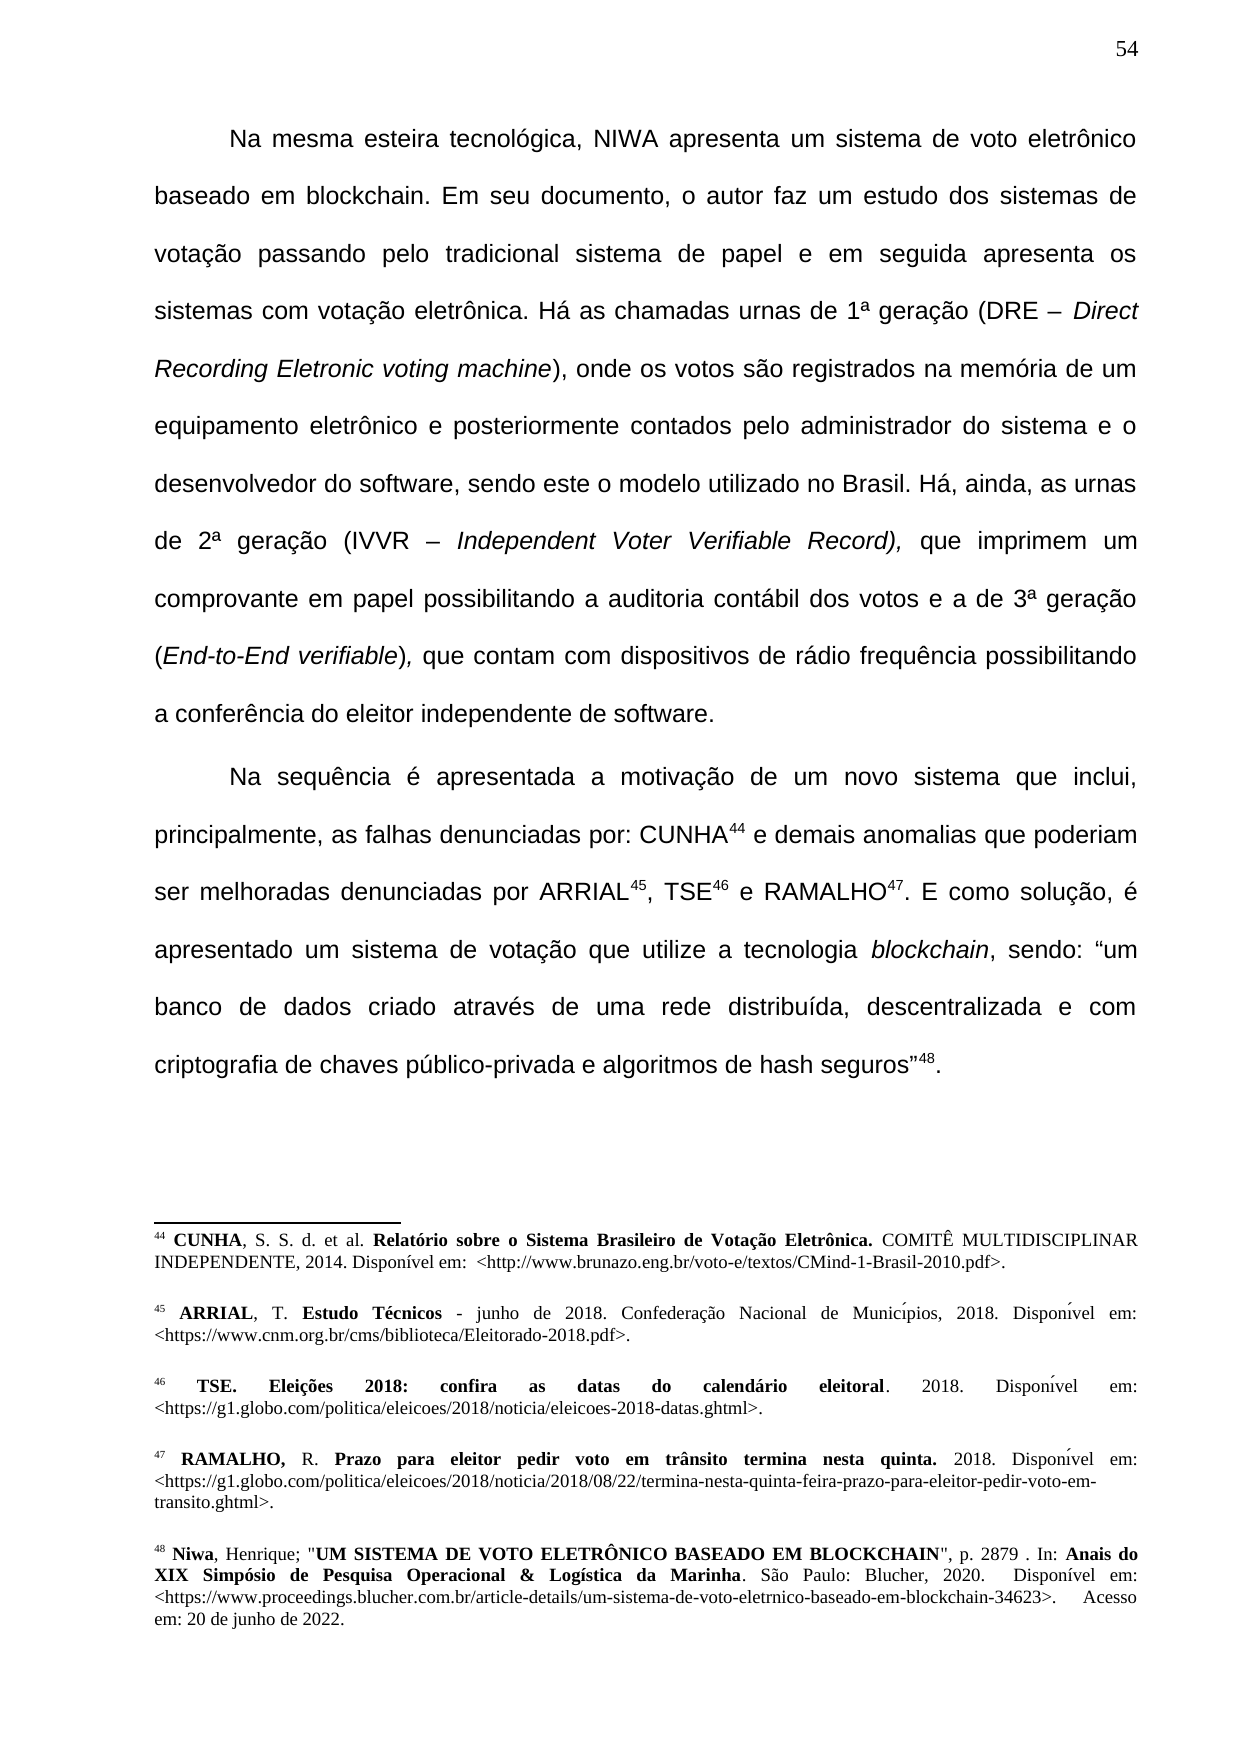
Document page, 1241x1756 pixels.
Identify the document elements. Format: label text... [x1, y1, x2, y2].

text Na mesma esteira tecnológica, NIWA apresenta um sistema de voto eletrônico baseado em blockchain. Em seu documento, o autor faz um estudo dos sistemas de votação passando pelo tradicional sistema de papel e em seguida apresenta os sistemas com votação eletrônica. Há as chamadas urnas de 1ª geração (DRE – Direct Recording Eletronic voting machine), onde os votos são registrados na memória de um equipamento eletrônico e posteriormente contados pelo administrador do sistema e o desenvolvedor do software, sendo este o modelo utilizado no Brasil. Há, ainda, as urnas de 2ª geração (IVVR – Independent Voter Verifiable Record), que imprimem um comprovante em papel possibilitando a auditoria contábil dos votos e a de 3ª geração (End-to-End verifiable), que contam com dispositivos de rádio frequência possibilitando a conferência do eleitor independente de software. [154, 124, 1138, 728]
text Na sequência é apresentada a motivação de um novo sistema que inclui, principalmente, as falhas denunciadas por: CUNHA e demais anomalias que poderiam ser melhoradas denunciadas por ARRIAL, TSE e RAMALHO. E como solução, é apresentado um sistema de votação que utilize a tecnologia blockchain, sendo: “um banco de dados criado através de uma rede distribuída, descentralizada e com criptografia de chaves público-privada e algoritmos de hash seguros”. [154, 762, 1138, 1078]
